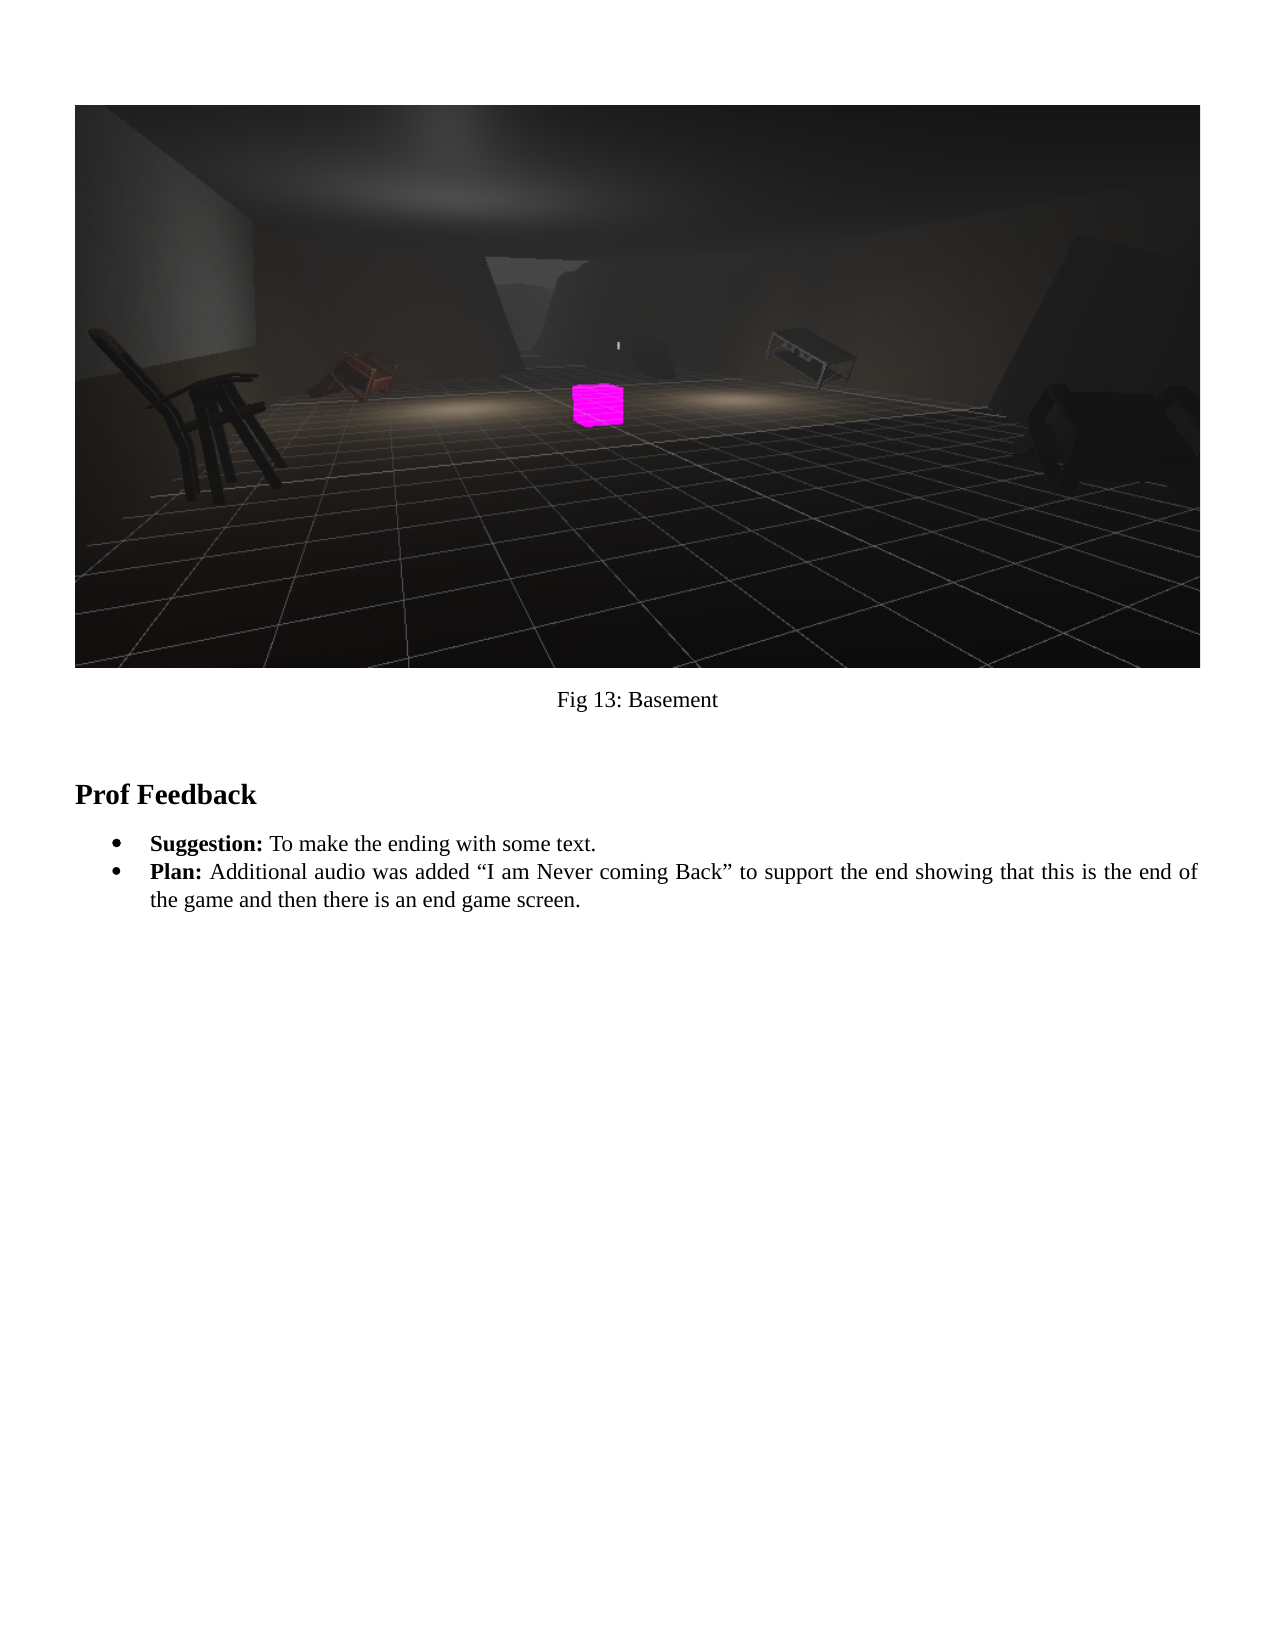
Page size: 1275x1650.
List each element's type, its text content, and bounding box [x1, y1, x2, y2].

text Fig 13: Basement [75, 687, 1200, 713]
list Suggestion: To make the ending with some text. [112, 829, 1200, 856]
text Prof Feedback [75, 777, 1200, 810]
list Plan: Additional audio was added “I am Never coming Back” to support the end showing that this is the end of the game and then there is an end game screen. [112, 858, 1200, 913]
picture [75, 105, 1200, 668]
